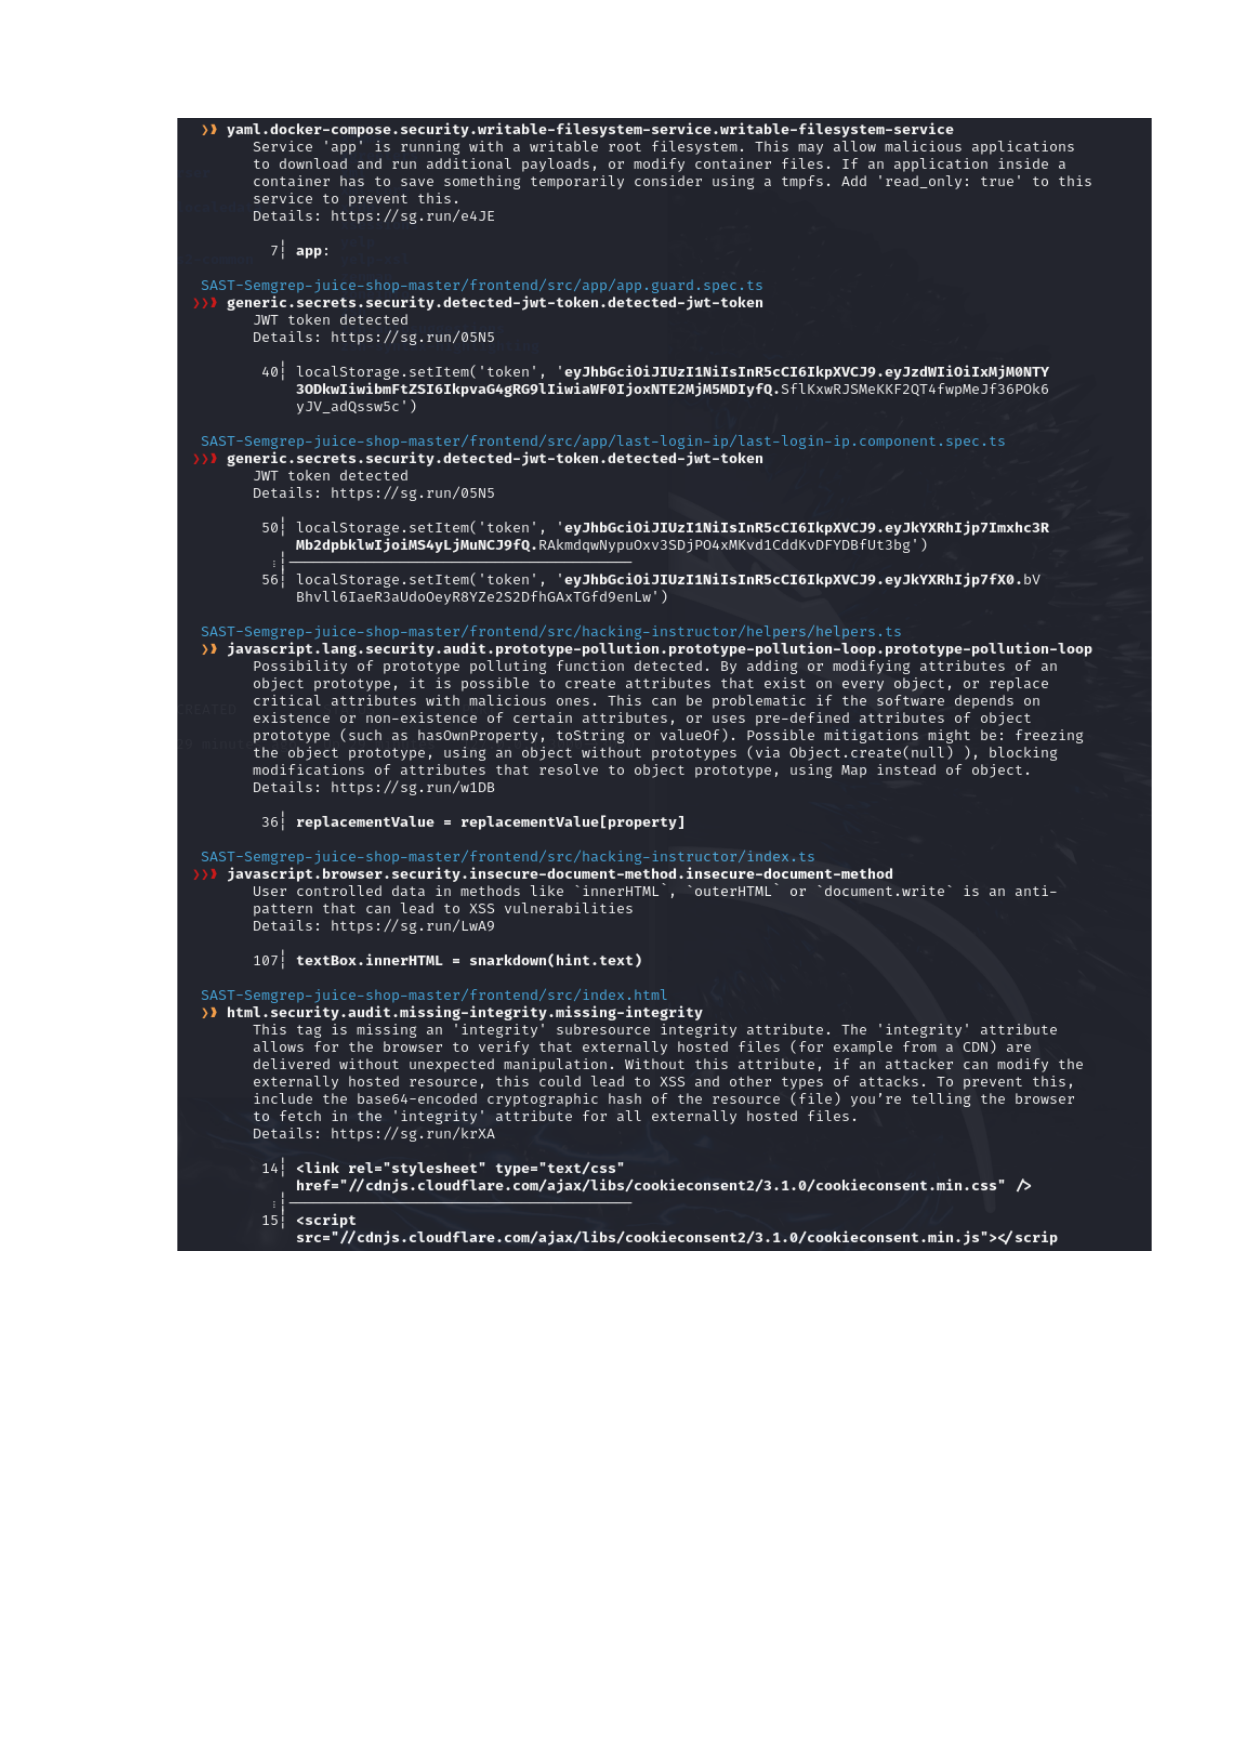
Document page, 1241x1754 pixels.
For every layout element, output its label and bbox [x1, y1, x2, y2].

picture [177, 118, 1152, 1251]
